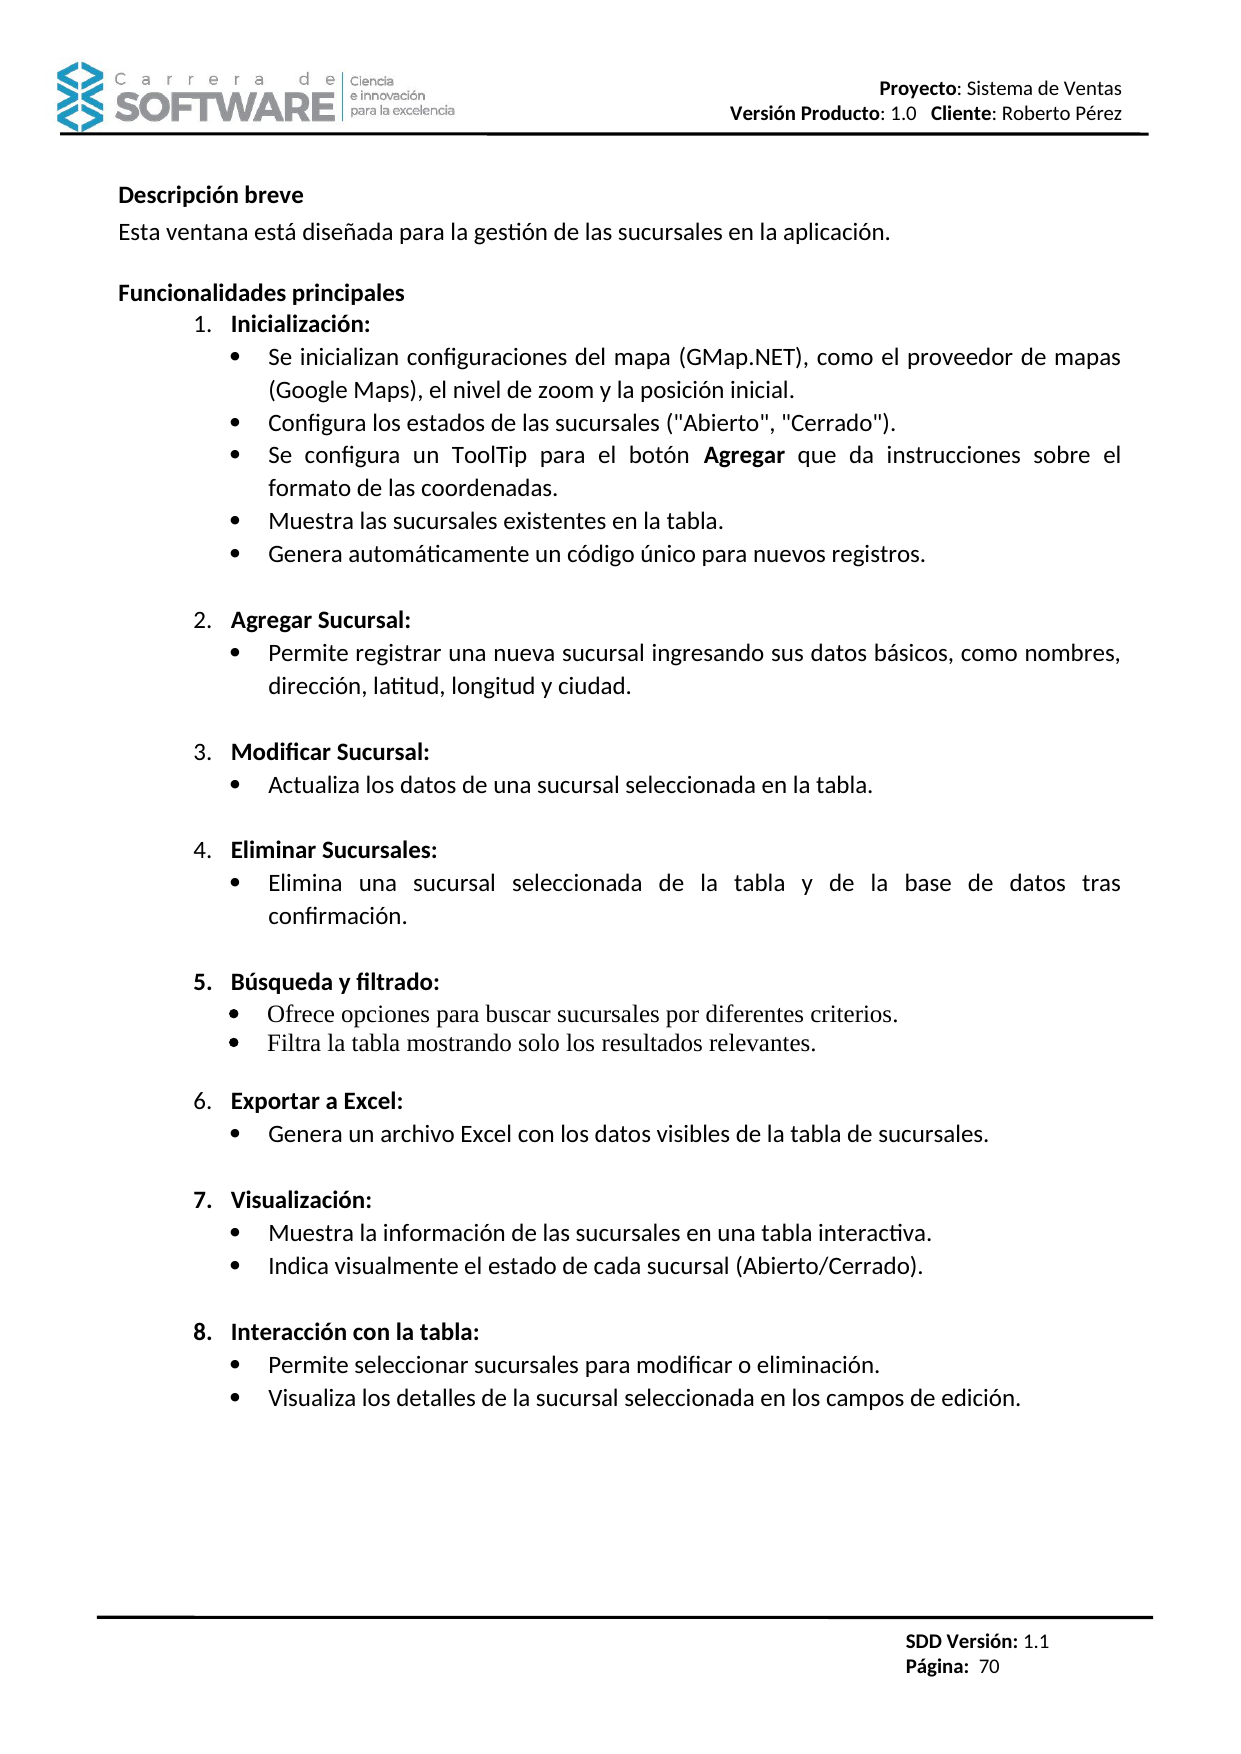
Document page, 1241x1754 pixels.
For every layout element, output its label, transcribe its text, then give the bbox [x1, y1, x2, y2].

list Agregar Sucursal: [193, 604, 1122, 635]
list Se configura un ToolTip para el botón Agregar que da instrucciones sobre el formato de las coordenadas. [231, 439, 1122, 503]
text Esta ventana está diseñada para la gestión de las sucursales en la aplicación. [118, 216, 1122, 247]
list Genera un archivo Excel con los datos visibles de la tabla de sucursales. [231, 1118, 1122, 1149]
list Configura los estados de las sucursales ("Abierto", "Cerrado"). [231, 407, 1122, 437]
picture [46, 46, 461, 154]
list Elimina una sucursal seleccionada de la tabla y de la base de datos tras confirmación. [231, 867, 1122, 931]
list Modificar Sucursal: [193, 736, 1122, 766]
list Muestra la información de las sucursales en una tabla interactiva. [231, 1217, 1122, 1248]
list Ofrece opciones para buscar sucursales por diferentes criterios. [229, 999, 1122, 1028]
list Actualiza los datos de una sucursal seleccionada en la tabla. [231, 769, 1122, 799]
list Muestra las sucursales existentes en la tabla. [231, 505, 1122, 536]
list Exportar a Excel: [193, 1085, 1122, 1116]
list Eliminar Sucursales: [193, 834, 1122, 865]
list Permite seleccionar sucursales para modificar o eliminación. [231, 1349, 1122, 1379]
text Funcionalidades principales [118, 277, 1122, 308]
list Filtra la tabla mostrando solo los resultados relevantes. [229, 1028, 1122, 1057]
list Permite registrar una nueva sucursal ingresando sus datos básicos, como nombres, dirección, latitud, longitud y ciudad. [231, 637, 1122, 701]
list Se inicializan configuraciones del mapa (GMap.NET), como el proveedor de mapas (Google Maps), el nivel de zoom y la posición inicial. [231, 341, 1122, 404]
list Visualización: [193, 1184, 1122, 1215]
list Indica visualmente el estado de cada sucursal (Abierto/Cerrado). [231, 1250, 1122, 1281]
list Genera automáticamente un código único para nuevos registros. [231, 538, 1122, 569]
list Interacción con la tabla: [193, 1316, 1122, 1346]
subtitle Descripción breve [118, 179, 1122, 210]
list Visualiza los detalles de la sucursal seleccionada en los campos de edición. [231, 1382, 1122, 1412]
list Inicialización: [193, 308, 1122, 338]
list Búsqueda y filtrado: [193, 966, 1122, 997]
